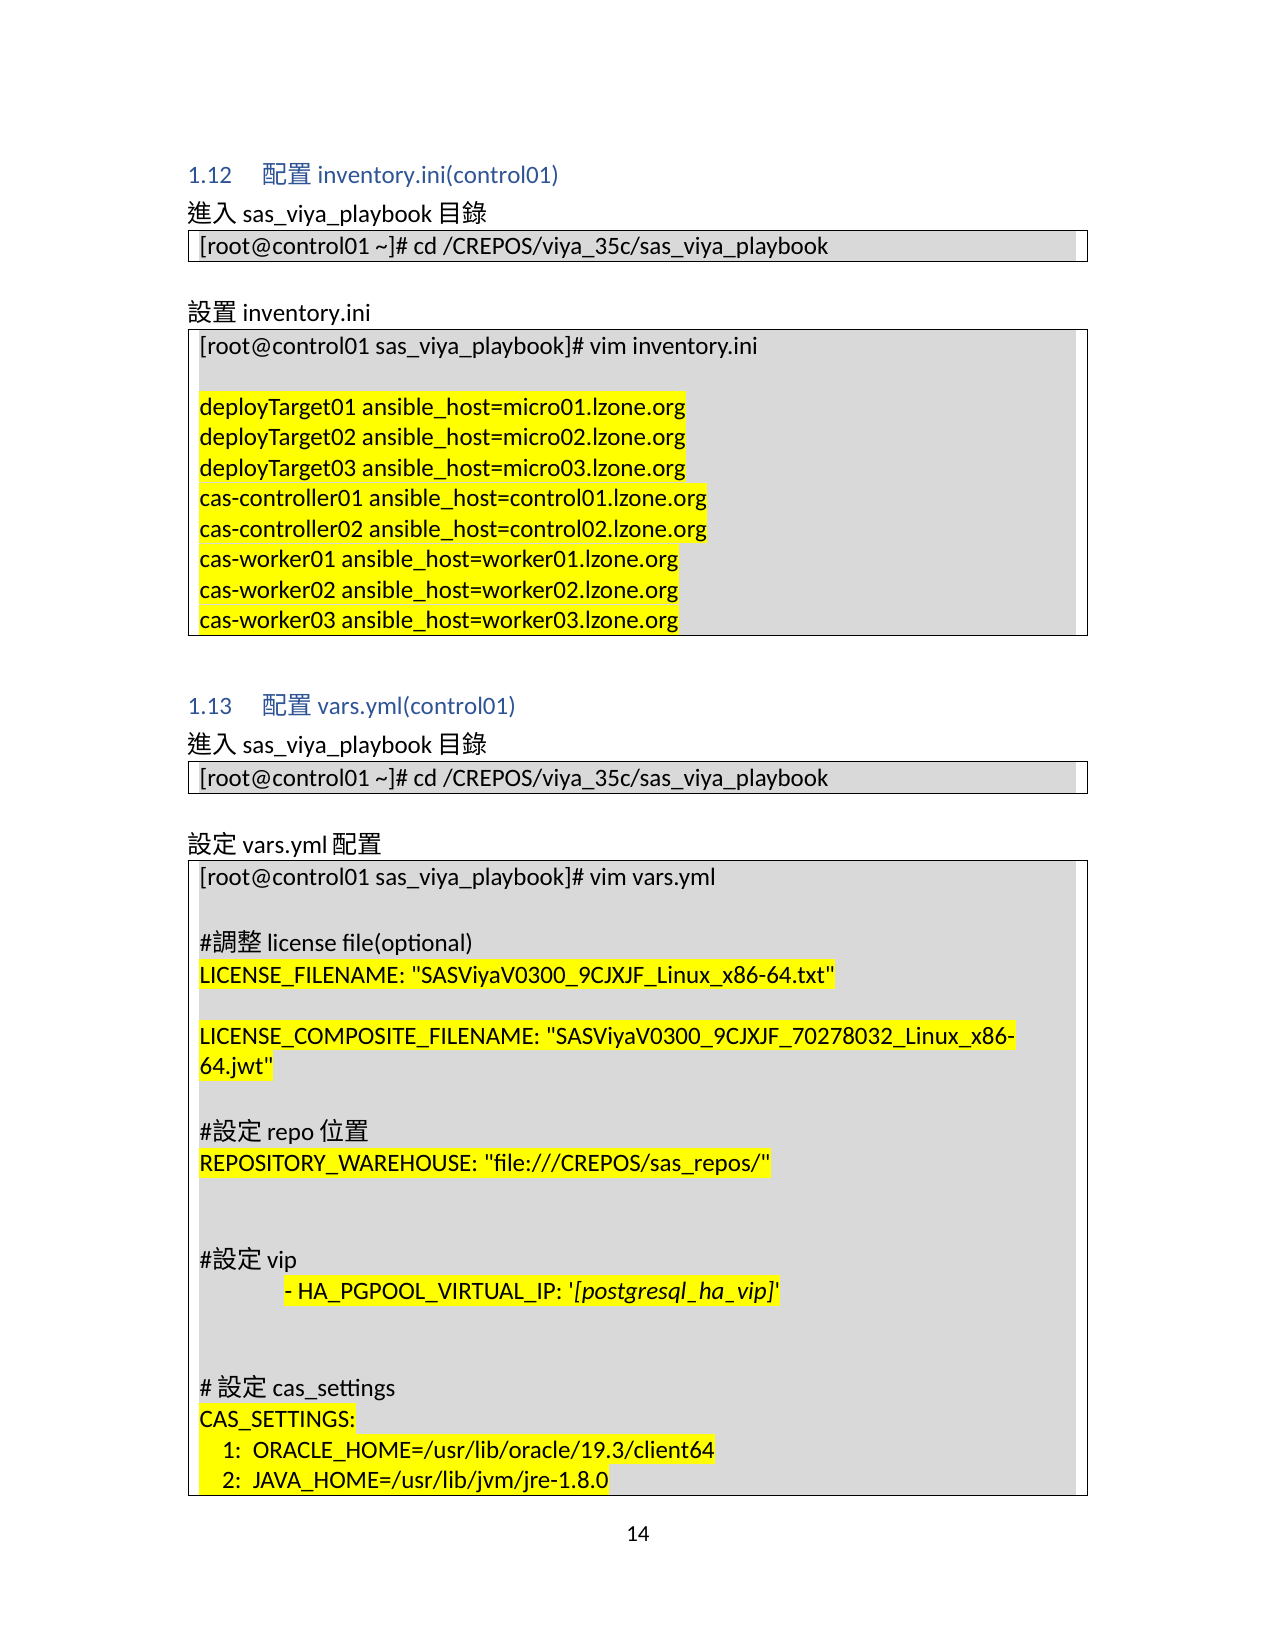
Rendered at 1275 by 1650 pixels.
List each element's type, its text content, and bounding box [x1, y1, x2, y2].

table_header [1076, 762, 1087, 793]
text 設置inventory.ini [187, 293, 1087, 329]
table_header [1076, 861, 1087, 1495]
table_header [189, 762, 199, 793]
text 進入sas_viya_playbook目錄 [187, 193, 1087, 229]
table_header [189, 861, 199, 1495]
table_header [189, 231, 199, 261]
subtitle 配置inventory.ini(control01) [187, 154, 1087, 190]
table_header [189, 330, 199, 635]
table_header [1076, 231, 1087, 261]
text 進入sas_viya_playbook目錄 [187, 725, 1087, 761]
subtitle 配置vars.yml(control01) [187, 686, 1087, 722]
text 設定vars.yml配置 [187, 824, 1087, 860]
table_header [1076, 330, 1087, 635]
